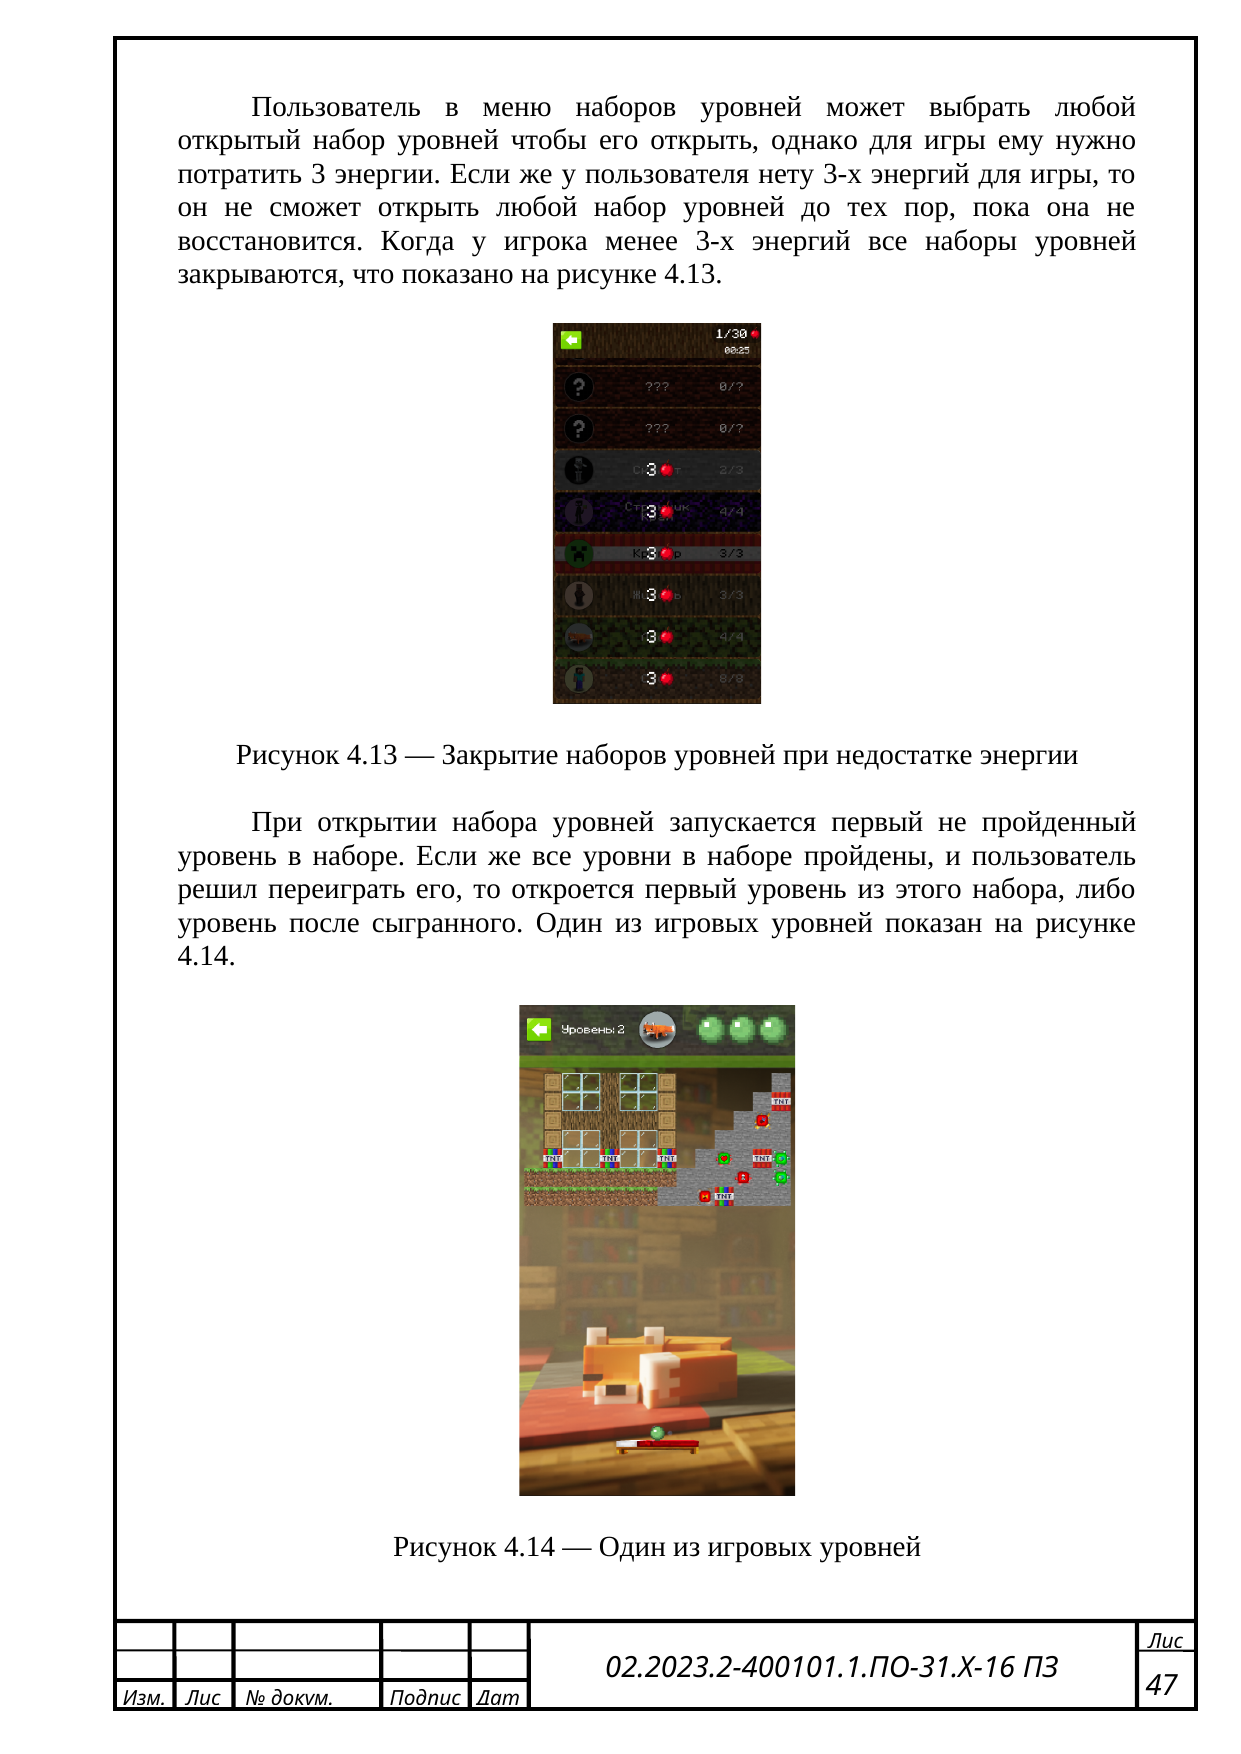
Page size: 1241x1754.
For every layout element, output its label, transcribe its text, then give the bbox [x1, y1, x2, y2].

picture [552, 323, 762, 704]
text При открытии набора уровней запускается первый не пройденный уровень в наборе. Если же все уровни в наборе пройдены, и пользователь решил переиграть его, то откроется первый уровень из этого набора, либо уровень после сыгранного. Один из игровых уровней показан на рисунке 4.14. [177, 804, 1137, 972]
text Пользователь в меню наборов уровней может выбрать любой открытый набор уровней чтобы его открыть, однако для игры ему нужно потратить 3 энергии. Если же у пользователя нету 3-х энергий для игры, то он не сможет открыть любой набор уровней до тех пор, пока она не восстановится. Когда у игрока менее 3-х энергий все наборы уровней закрываются, что показано на рисунке 4.13. [177, 89, 1137, 290]
picture [519, 1005, 796, 1496]
text Рисунок 4.13 — Закрытие наборов уровней при недостатке энергии [177, 737, 1137, 771]
text Рисунок 4.14 — Один из игровых уровней [177, 1529, 1137, 1562]
